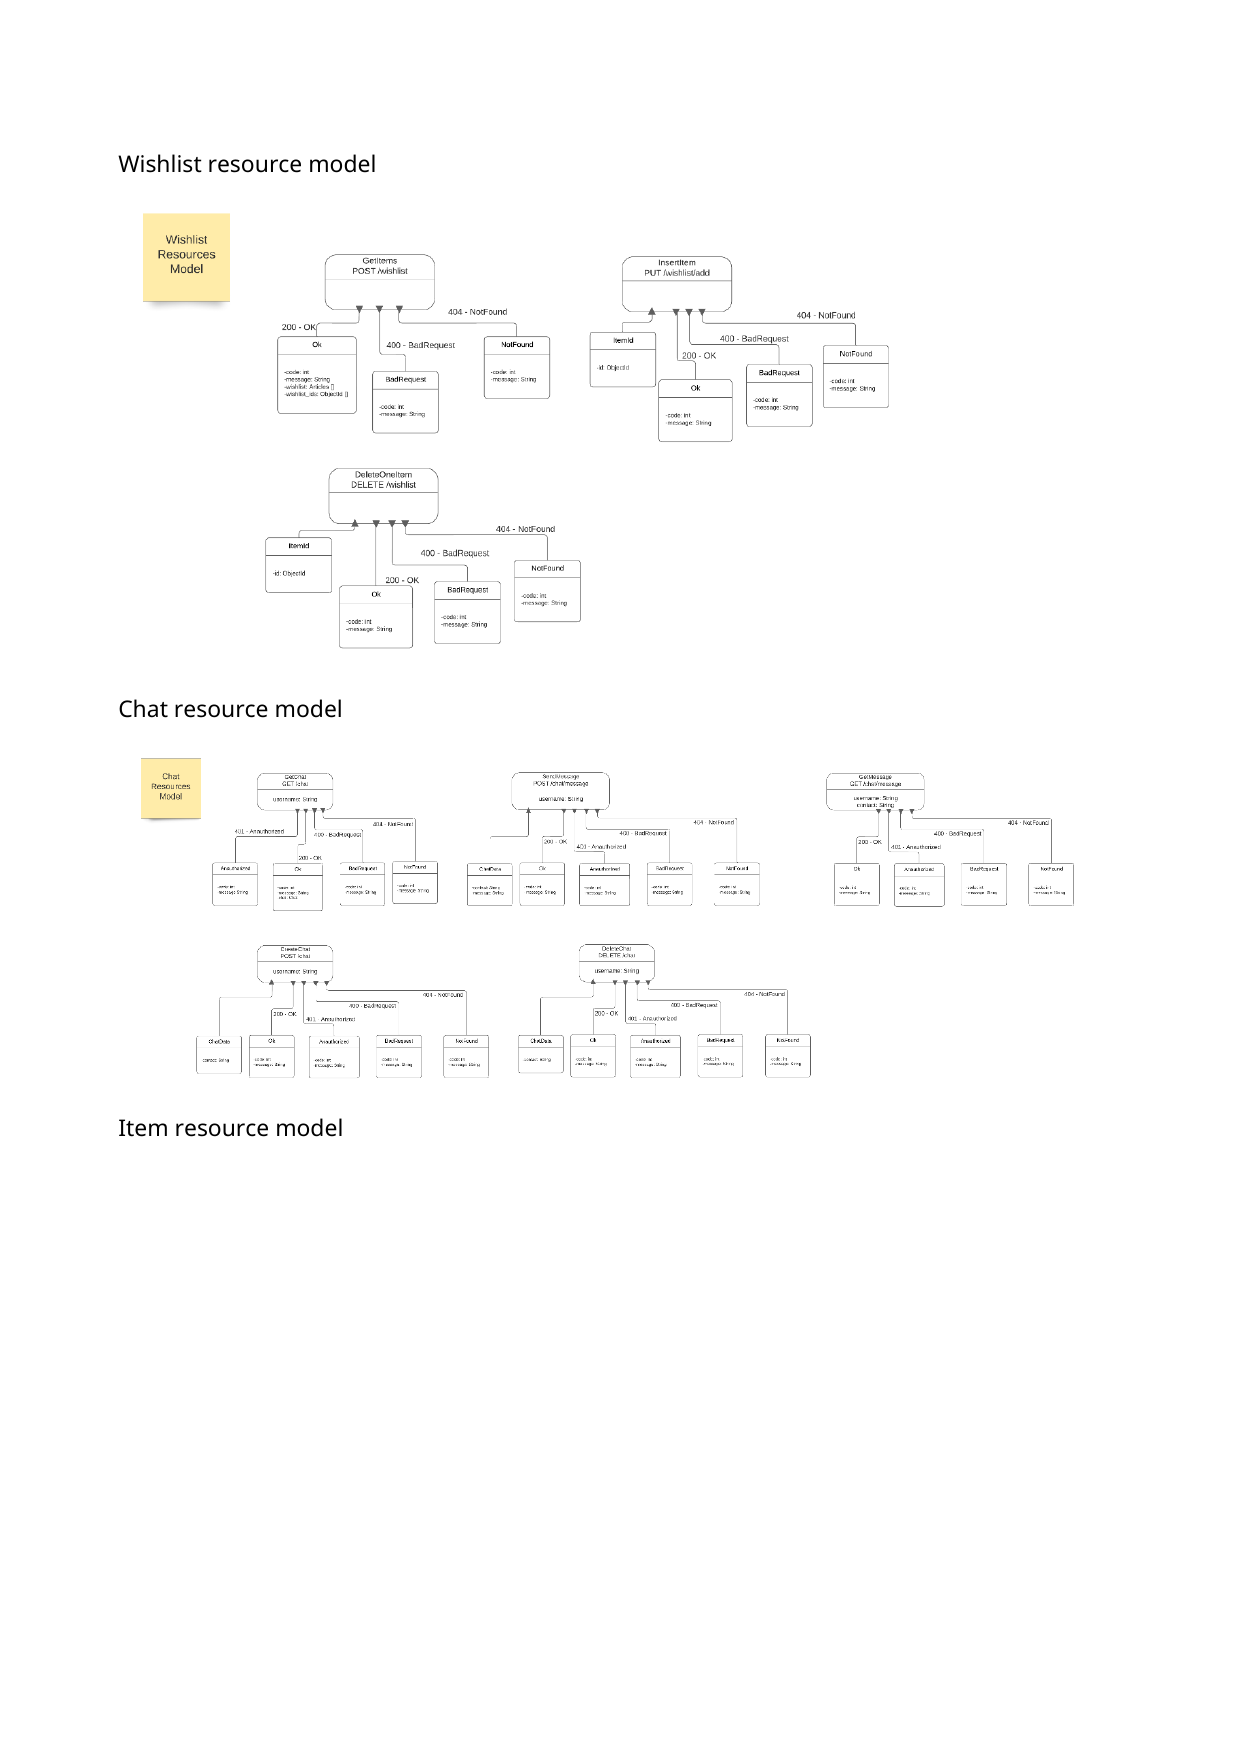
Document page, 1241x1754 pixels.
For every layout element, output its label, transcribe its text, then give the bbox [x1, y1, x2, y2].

text Wishlist resource model [118, 148, 1122, 179]
text Chat resource model [118, 693, 1122, 724]
picture [118, 743, 1088, 1093]
text Item resource model [118, 1112, 1122, 1143]
picture [118, 198, 954, 675]
